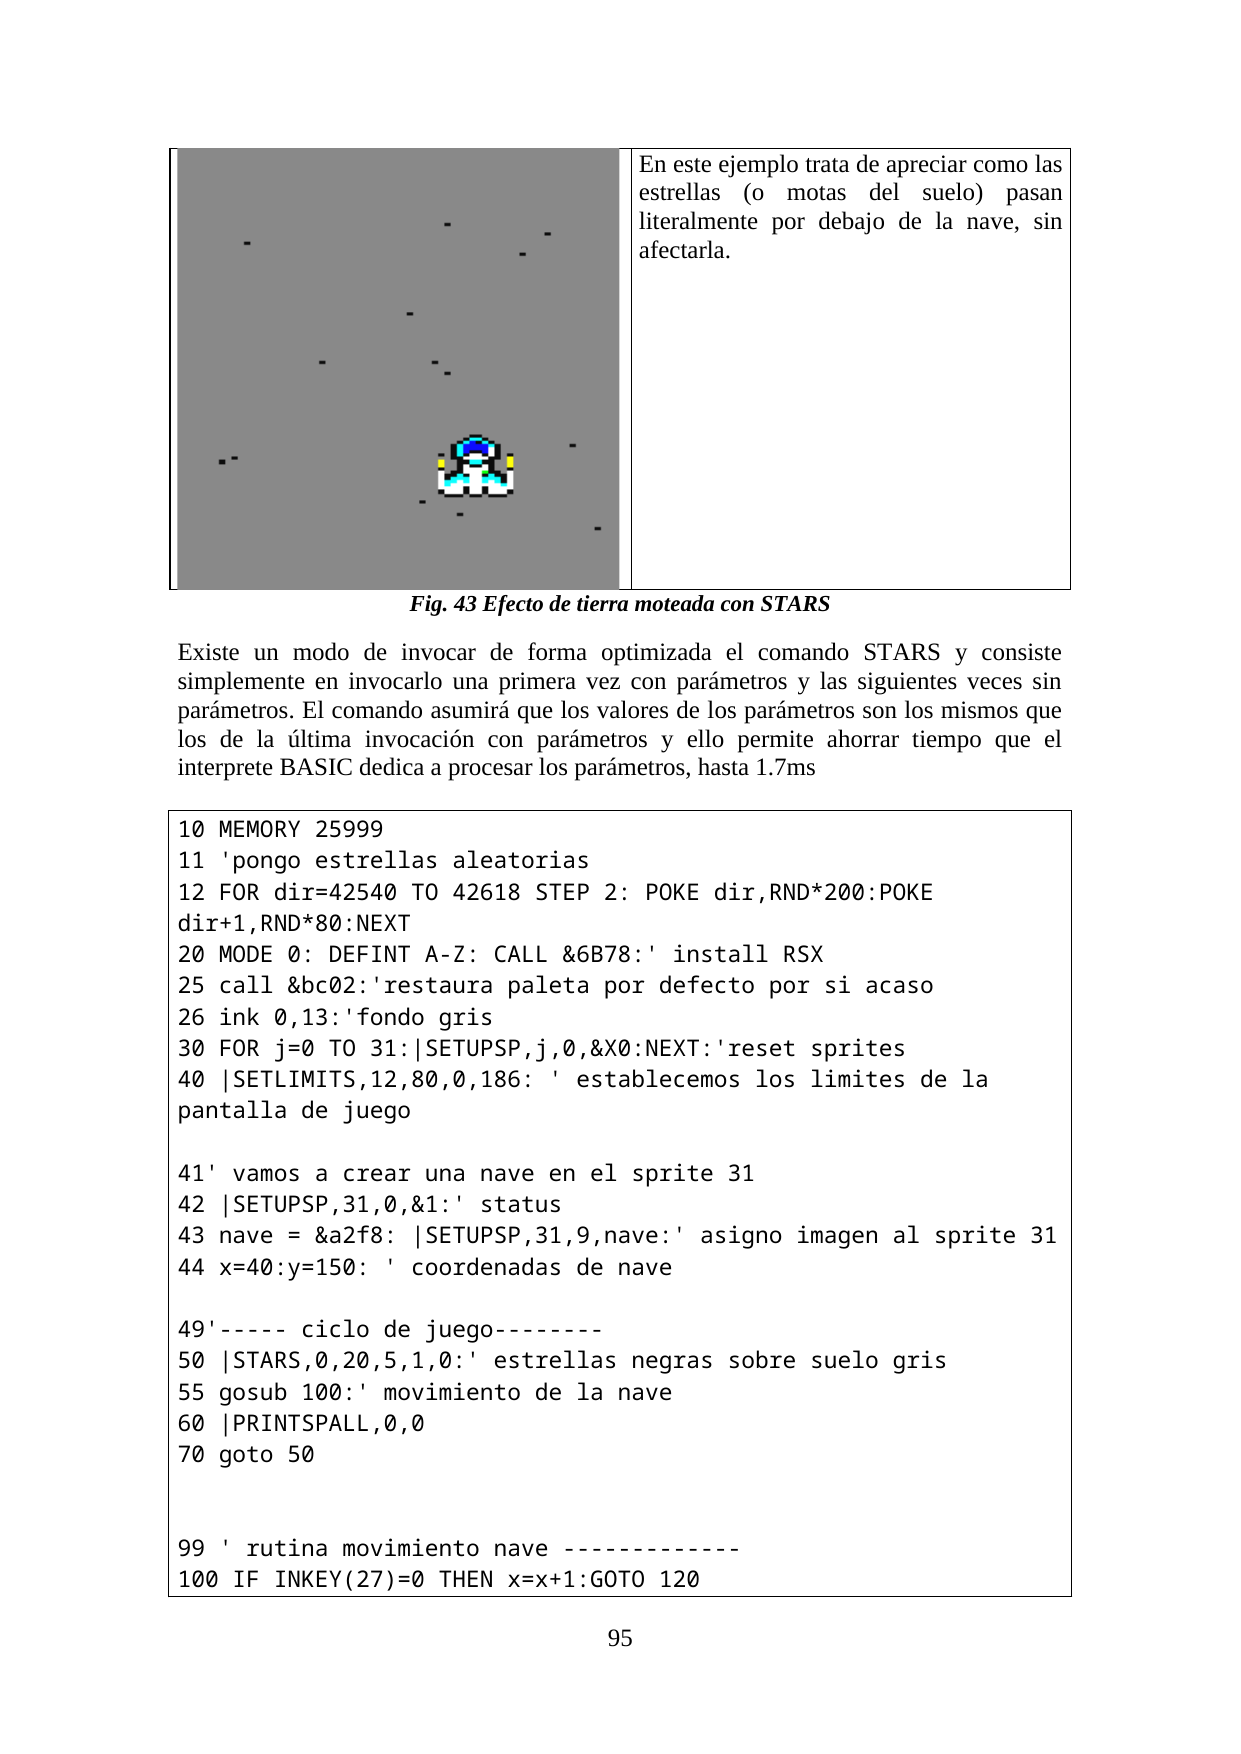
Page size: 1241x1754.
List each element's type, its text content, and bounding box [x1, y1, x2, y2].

text 60 |PRINTSPALL,0,0 [177, 1407, 1063, 1438]
text 50 |STARS,0,20,5,1,0:' estrellas negras sobre suelo gris [177, 1344, 1063, 1376]
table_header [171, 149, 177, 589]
text 70 goto 50 [177, 1438, 1063, 1469]
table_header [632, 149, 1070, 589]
text Existe un modo de invocar de forma optimizada el comando STARS y consiste simplemente en invocarlo una primera vez con parámetros y las siguientes veces sin parámetros. El comando asumirá que los valores de los parámetros son los mismos que los de la última invocación con parámetros y ello permite ahorrar tiempo que el interprete BASIC dedica a procesar los parámetros, hasta 1.7ms [177, 637, 1063, 781]
text 11 'pongo estrellas aleatorias [177, 844, 1063, 876]
picture [177, 148, 620, 590]
text 42 |SETUPSP,31,0,&1:' status [177, 1188, 1063, 1219]
text 41' vamos a crear una nave en el sprite 31 [177, 1157, 1063, 1188]
text 43 nave = &a2f8: |SETUPSP,31,9,nave:' asigno imagen al sprite 31 [177, 1219, 1063, 1251]
text 49'----- ciclo de juego-------- [177, 1313, 1063, 1344]
text 40 |SETLIMITS,12,80,0,186: ' establecemos los limites de la pantalla de juego [177, 1063, 1063, 1126]
text 100 IF INKEY(27)=0 THEN x=x+1:GOTO 120 [169, 1560, 1071, 1596]
text 26 ink 0,13:'fondo gris [177, 1001, 1063, 1032]
text 12 FOR dir=42540 TO 42618 STEP 2: POKE dir,RND*200:POKE dir+1,RND*80:NEXT [177, 876, 1063, 938]
text 30 FOR j=0 TO 31:|SETUPSP,j,0,&X0:NEXT:'reset sprites [177, 1032, 1063, 1063]
text 10 MEMORY 25999 [169, 811, 1071, 844]
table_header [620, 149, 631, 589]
text 20 MODE 0: DEFINT A-Z: CALL &6B78:' install RSX [177, 938, 1063, 969]
text 99 ' rutina movimiento nave ------------- [177, 1532, 1063, 1560]
text 25 call &bc02:'restaura paleta por defecto por si acaso [177, 969, 1063, 1001]
text 44 x=40:y=150: ' coordenadas de nave [177, 1251, 1063, 1282]
text 55 gosub 100:' movimiento de la nave [177, 1376, 1063, 1407]
